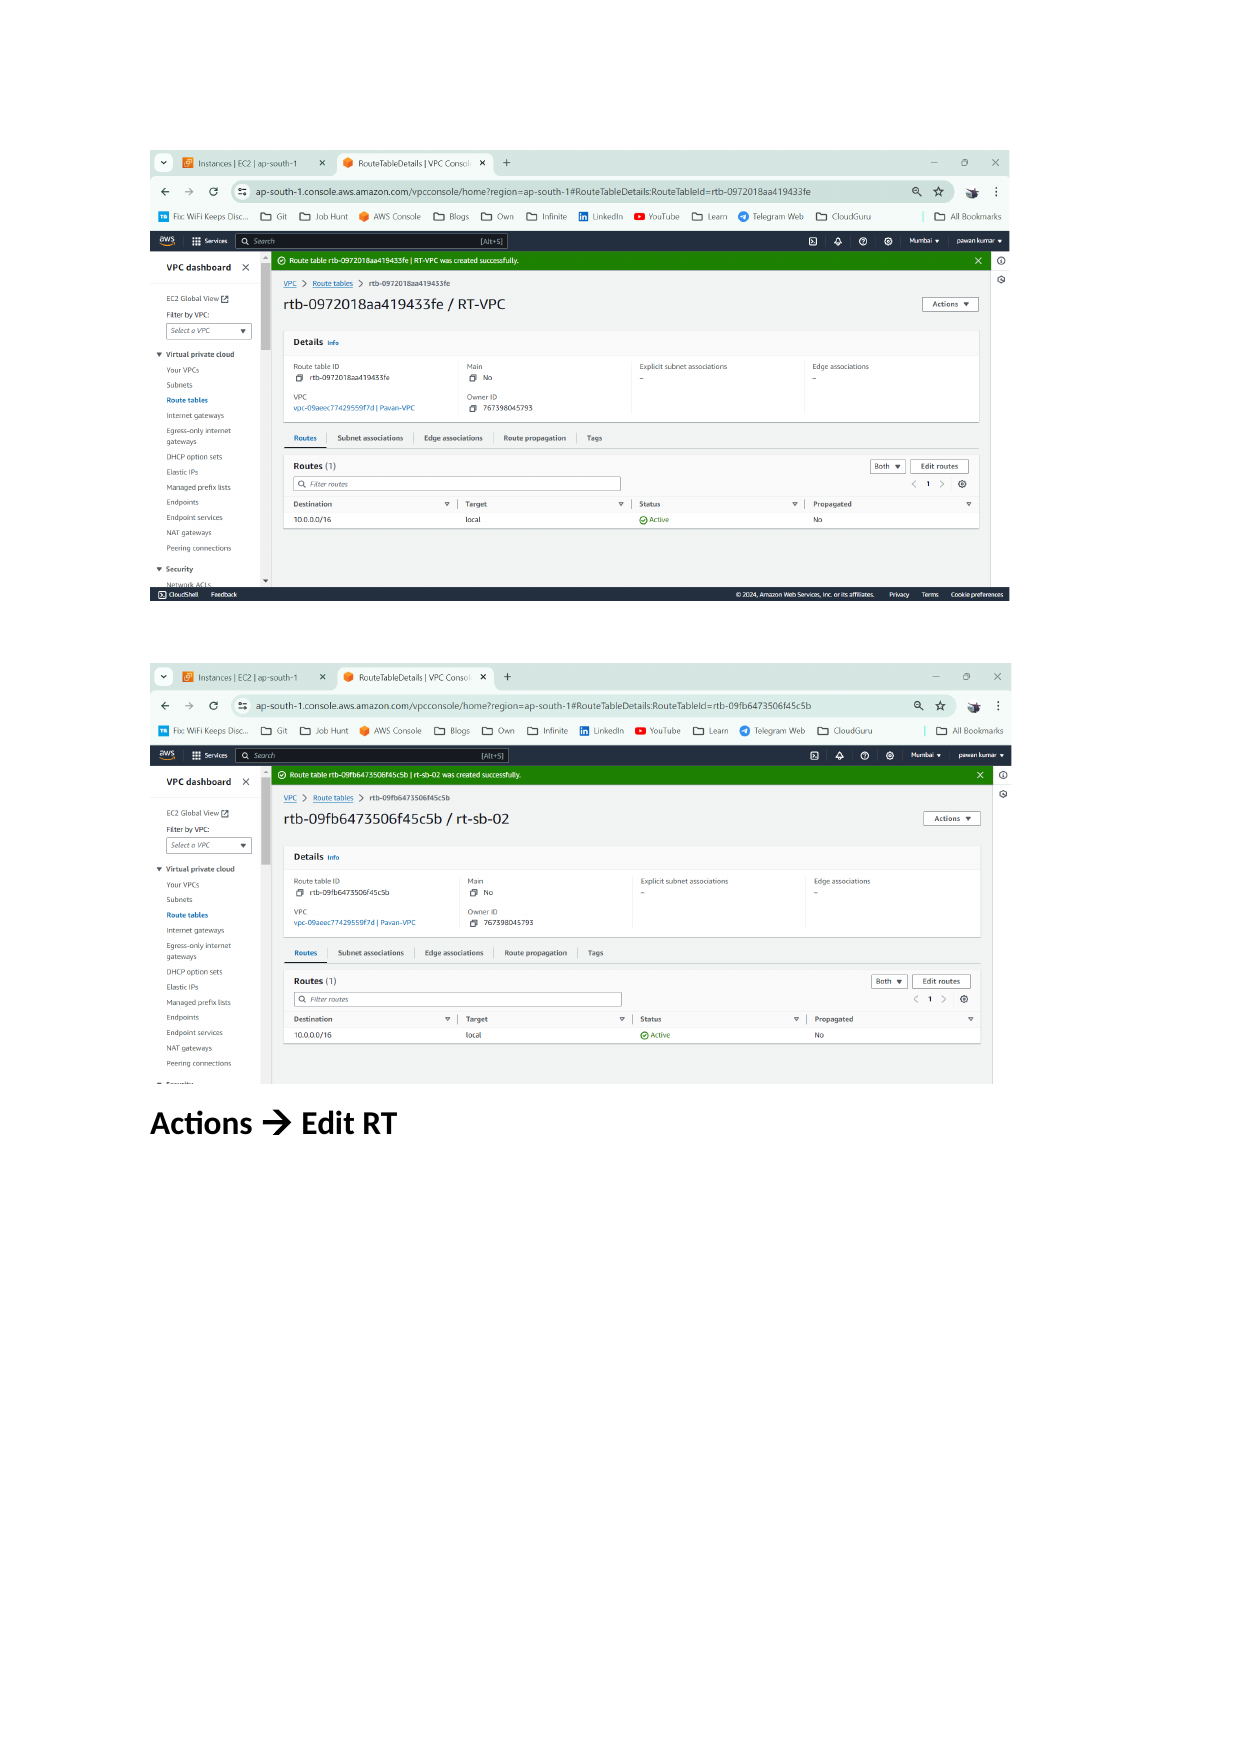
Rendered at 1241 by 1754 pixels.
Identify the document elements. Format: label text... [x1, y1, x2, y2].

text Actions Edit RT [150, 1102, 1090, 1143]
picture [150, 150, 1010, 601]
picture [150, 663, 1012, 1084]
